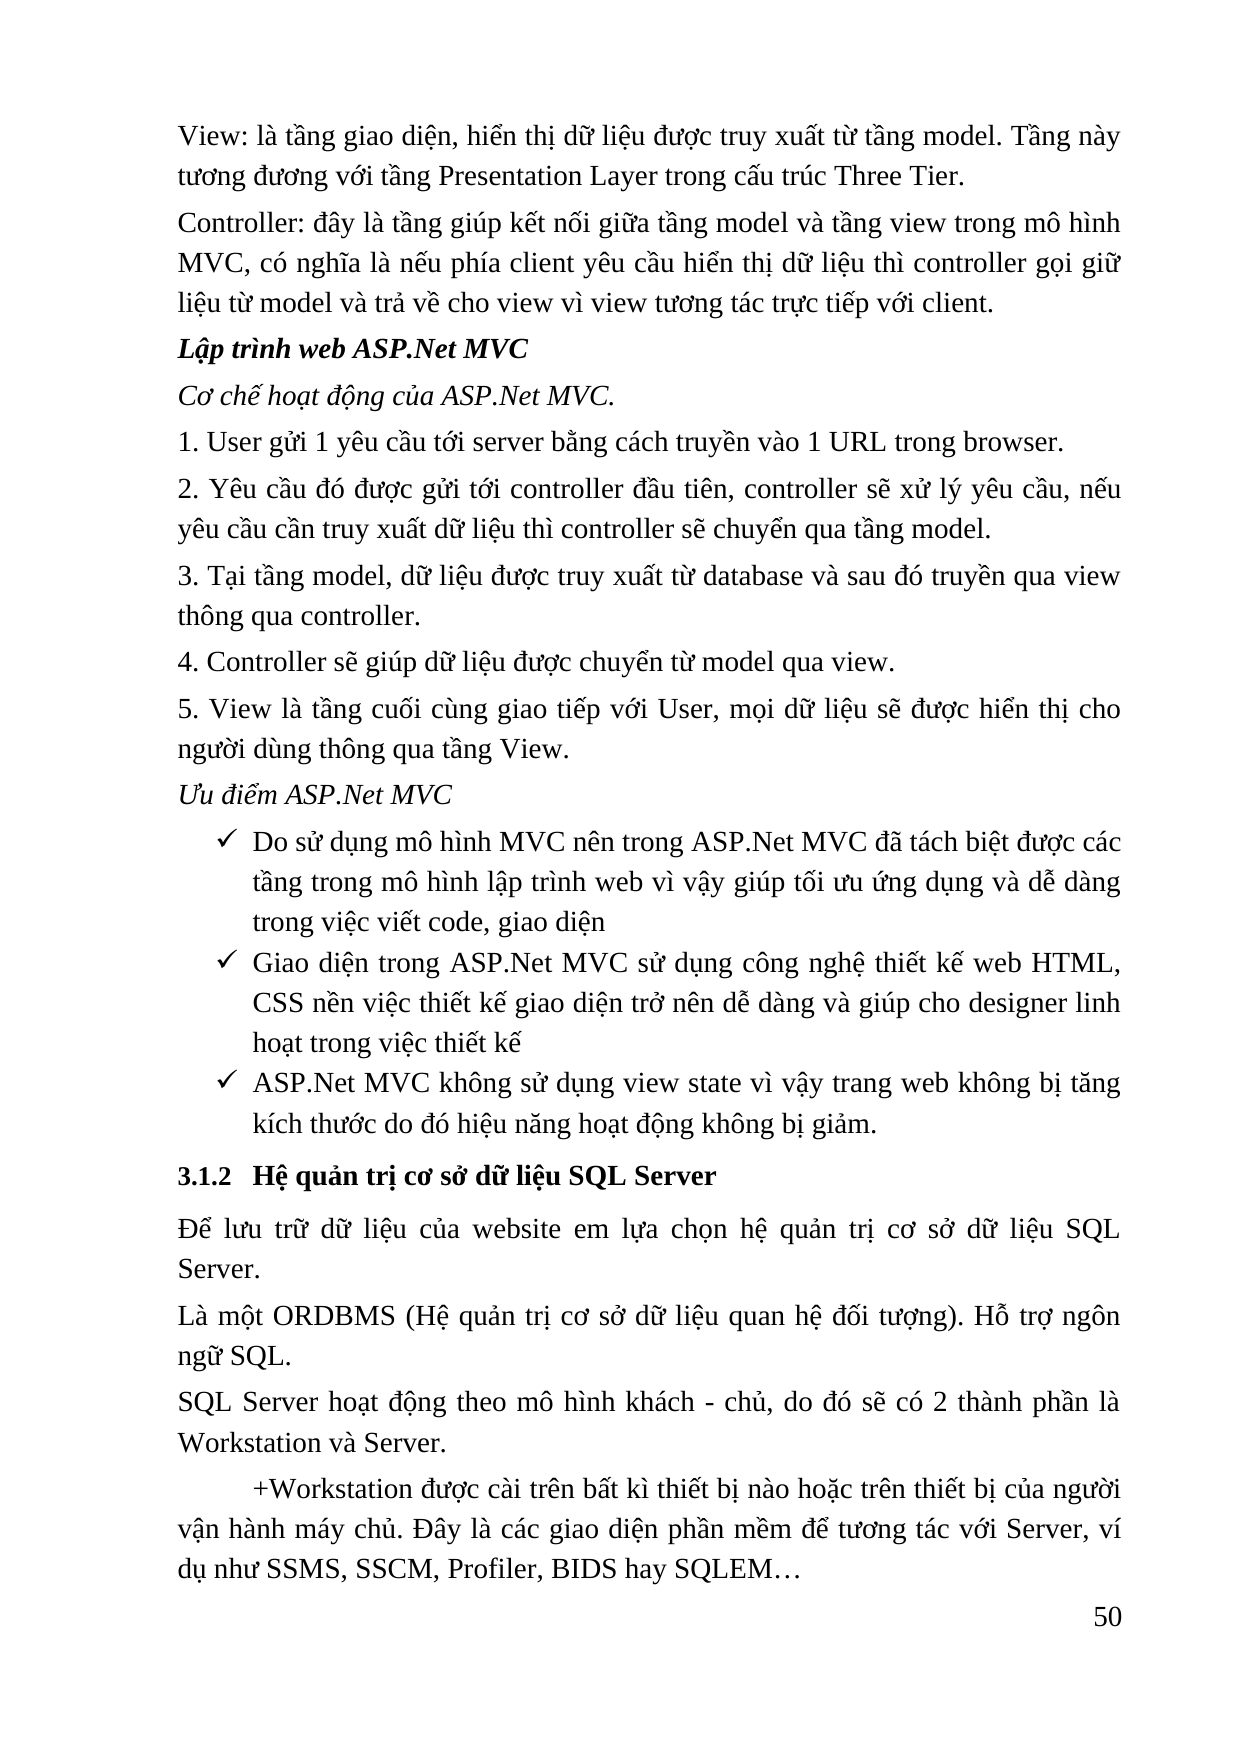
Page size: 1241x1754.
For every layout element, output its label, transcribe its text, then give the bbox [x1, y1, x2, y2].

text Cơ chế hoạt động của ASP.Net MVC. [177, 378, 1122, 412]
text Controller: đây là tầng giúp kết nối giữa tầng model và tầng view trong mô hình MVC, có nghĩa là nếu phía client yêu cầu hiển thị dữ liệu thì controller gọi giữ liệu từ model và trả về cho view vì view tương tác trực tiếp với client. [177, 205, 1122, 319]
text Để lưu trữ dữ liệu của website em lựa chọn hệ quản trị cơ sở dữ liệu SQL Server. [177, 1211, 1122, 1285]
text 2. Yêu cầu đó được gửi tới controller đầu tiên, controller sẽ xử lý yêu cầu, nếu yêu cầu cần truy xuất dữ liệu thì controller sẽ chuyển qua tầng model. [177, 471, 1122, 545]
text 5. View là tầng cuối cùng giao tiếp với User, mọi dữ liệu sẽ được hiển thị cho người dùng thông qua tầng View. [177, 691, 1122, 764]
text +Workstation được cài trên bất kì thiết bị nào hoặc trên thiết bị của người vận hành máy chủ. Đây là các giao diện phần mềm để tương tác với Server, ví dụ như SSMS, SSCM, Profiler, BIDS hay SQLEM… [177, 1471, 1122, 1585]
text 4. Controller sẽ giúp dữ liệu được chuyển từ model qua view. [177, 644, 1122, 678]
text Là một ORDBMS (Hệ quản trị cơ sở dữ liệu quan hệ đối tượng). Hỗ trợ ngôn ngữ SQL. [177, 1298, 1122, 1372]
text 3. Tại tầng model, dữ liệu được truy xuất từ database và sau đó truyền qua view thông qua controller. [177, 558, 1122, 631]
text Lập trình web ASP.Net MVC [177, 332, 1122, 365]
text View: là tầng giao diện, hiển thị dữ liệu được truy xuất từ tầng model. Tầng này tương đương với tầng Presentation Layer trong cấu trúc Three Tier. [177, 118, 1122, 192]
list Giao diện trong ASP.Net MVC sử dụng công nghệ thiết kế web HTML, CSS nền việc thiết kế giao diện trở nên dễ dàng và giúp cho designer linh hoạt trong việc thiết kế [215, 945, 1122, 1059]
text SQL Server hoạt động theo mô hình khách - chủ, do đó sẽ có 2 thành phần là Workstation và Server. [177, 1384, 1122, 1458]
text Ưu điểm ASP.Net MVC [177, 777, 1122, 811]
subtitle Hệ quản trị cơ sở dữ liệu SQL Server [177, 1158, 1122, 1192]
list Do sử dụng mô hình MVC nên trong ASP.Net MVC đã tách biệt được các tầng trong mô hình lập trình web vì vậy giúp tối ưu ứng dụng và dễ dàng trong việc viết code, giao diện [215, 824, 1122, 938]
text 1. User gửi 1 yêu cầu tới server bằng cách truyền vào 1 URL trong browser. [177, 424, 1122, 458]
list ASP.Net MVC không sử dụng view state vì vậy trang web không bị tăng kích thước do đó hiệu năng hoạt động không bị giảm. [215, 1065, 1122, 1139]
